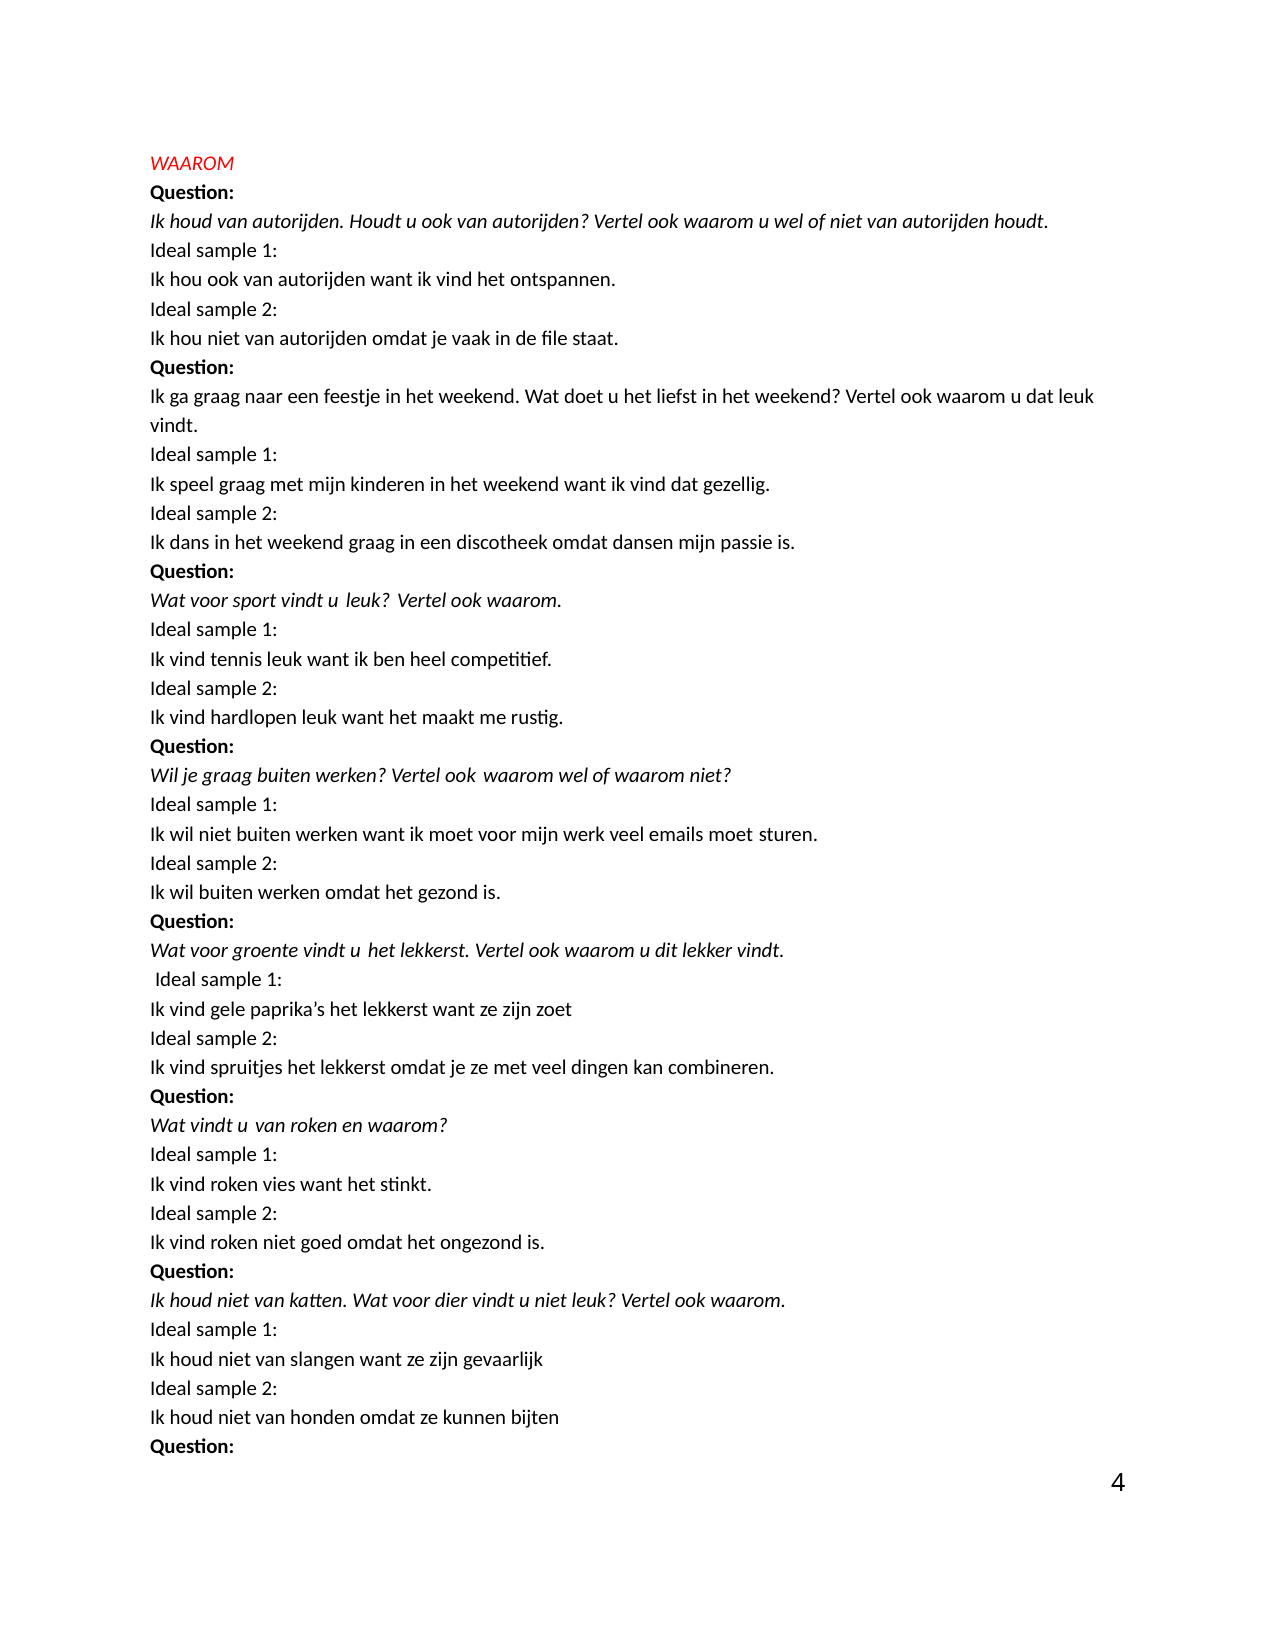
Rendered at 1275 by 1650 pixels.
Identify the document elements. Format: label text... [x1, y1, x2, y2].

text Question: [150, 558, 1125, 584]
text Question: [150, 179, 1125, 204]
text Wat voor groente vindt u het lekkerst. Vertel ook waarom u dit lekker vindt. [150, 937, 1125, 963]
text Ik ga graag naar een feestje in het weekend. Wat doet u het liefst in het weekend? Vertel ook waarom u dat leuk vindt. [150, 383, 1125, 438]
text Question: [150, 908, 1125, 934]
text Question: [150, 1258, 1125, 1284]
text Ik dans in het weekend graag in een discotheek omdat dansen mijn passie is. [150, 529, 1125, 554]
text Wat voor sport vindt u leuk? Vertel ook waarom. [150, 587, 1125, 613]
text Question: [150, 1433, 1125, 1459]
text Ideal sample 1: Ik vind tennis leuk want ik ben heel competitief. Ideal sample 2: Ik vind hardlopen leuk want het maakt me rustig. [150, 617, 1125, 729]
text Question: [150, 1083, 1125, 1109]
text Wat vindt u van roken en waarom? [150, 1112, 1125, 1138]
text Ideal sample 1: Ik vind gele paprika’s het lekkerst want ze zijn zoet Ideal sample 2: Ik vind spruitjes het lekkerst omdat je ze met veel dingen kan combineren. [150, 967, 1125, 1079]
text Ideal sample 1: Ik houd niet van slangen want ze zijn gevaarlijk Ideal sample 2: Ik houd niet van honden omdat ze kunnen bijten [150, 1317, 1125, 1429]
text Ideal sample 2: Ik vind roken niet goed omdat het ongezond is. [150, 1200, 1125, 1254]
text WAAROM [150, 150, 1125, 175]
text Ik houd van autorijden. Houdt u ook van autorijden? Vertel ook waarom u wel of niet van autorijden houdt. Ideal sample 1: Ik hou ook van autorijden want ik vind het ontspannen. Ideal sample 2: Ik hou niet van autorijden omdat je vaak in de file staat. [150, 208, 1125, 350]
text Ik houd niet van katten. Wat voor dier vindt u niet leuk? Vertel ook waarom. [150, 1287, 1125, 1313]
text Ideal sample 1: Ik wil niet buiten werken want ik moet voor mijn werk veel emails moet sturen. Ideal sample 2: Ik wil buiten werken omdat het gezond is. [150, 792, 1125, 904]
text Ik speel graag met mijn kinderen in het weekend want ik vind dat gezellig. [150, 471, 1125, 496]
text Ideal sample 1: [150, 442, 1125, 467]
text Ideal sample 2: [150, 500, 1125, 525]
text Wil je graag buiten werken? Vertel ook waarom wel of waarom niet? [150, 762, 1125, 788]
text Question: [150, 354, 1125, 379]
text Question: [150, 733, 1125, 759]
text Ideal sample 1: Ik vind roken vies want het stinkt. [150, 1142, 1125, 1196]
